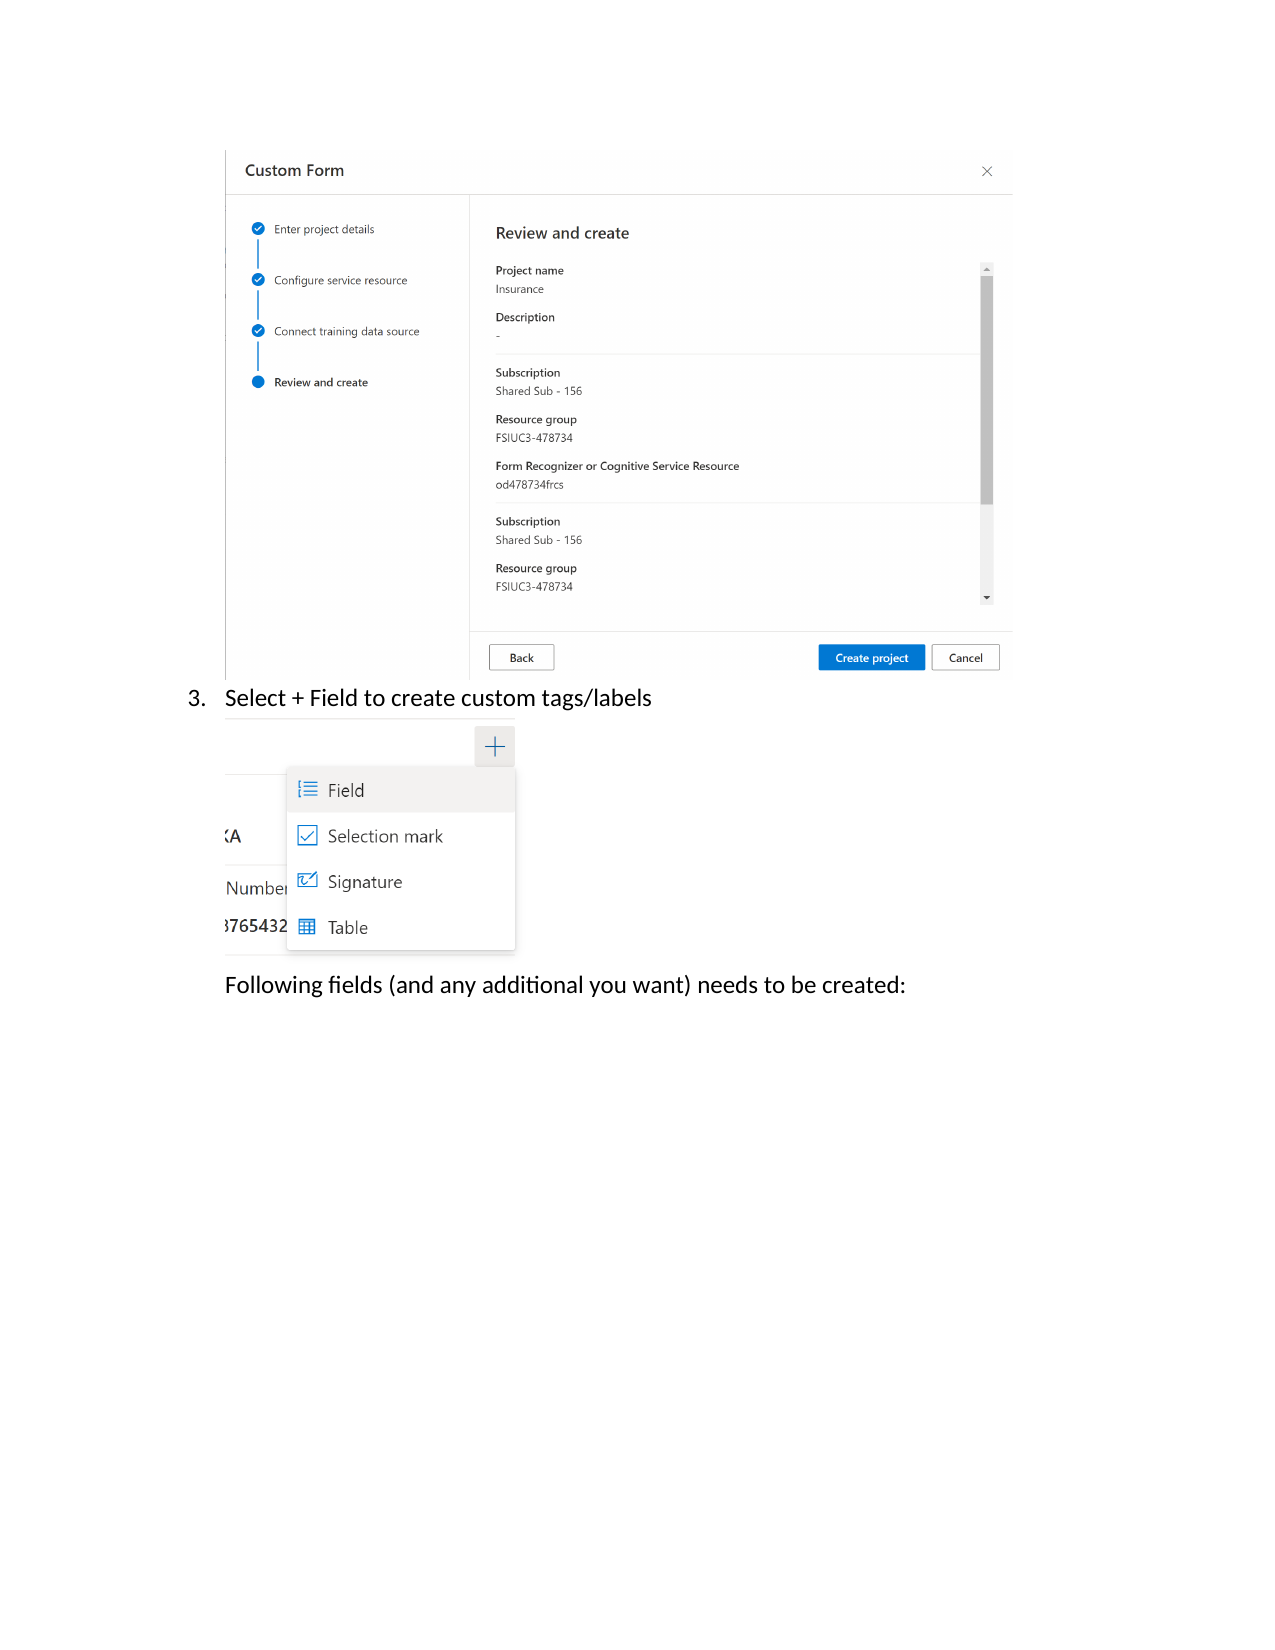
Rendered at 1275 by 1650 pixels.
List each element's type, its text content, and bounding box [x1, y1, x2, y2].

picture [225, 715, 538, 967]
list Select + Field to create custom tags/labels [187, 682, 1125, 712]
picture [225, 150, 1013, 680]
list Following fields (and any additional you want) needs to be created: [225, 969, 1125, 999]
